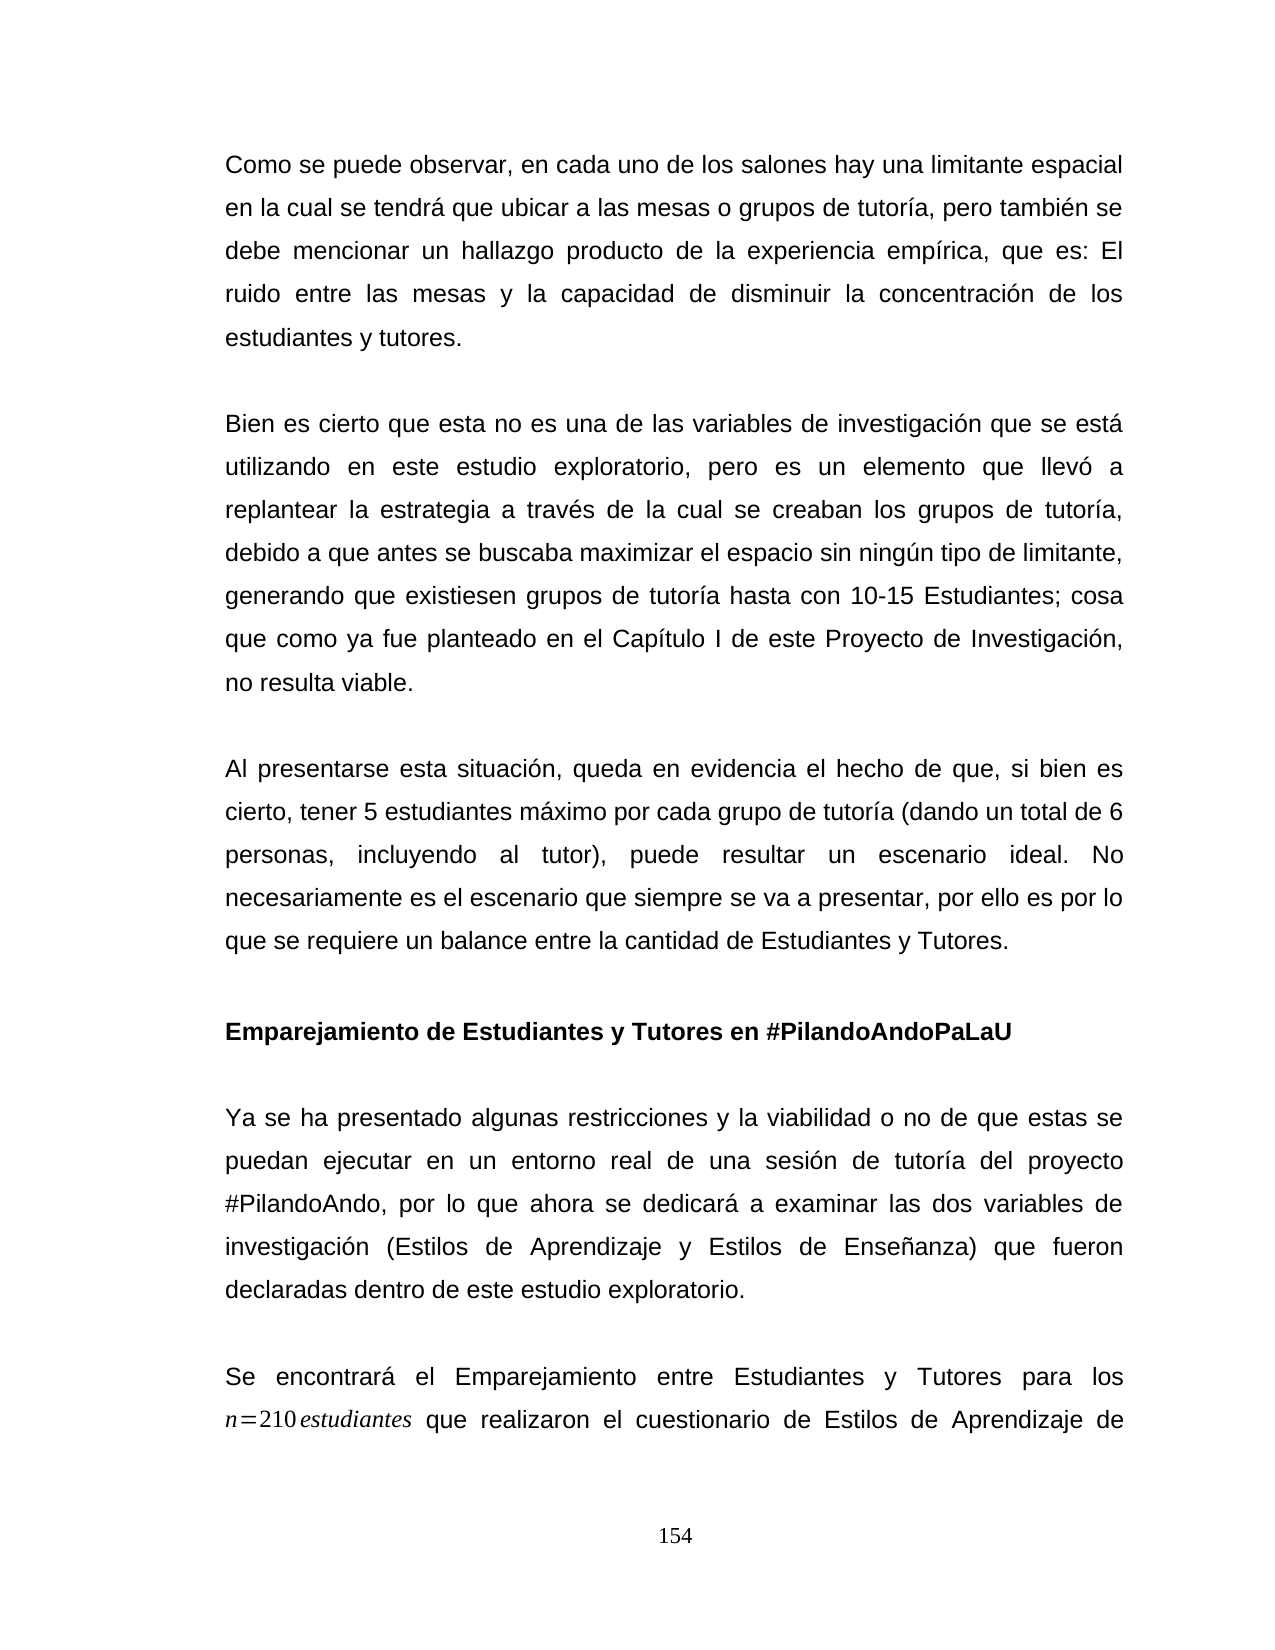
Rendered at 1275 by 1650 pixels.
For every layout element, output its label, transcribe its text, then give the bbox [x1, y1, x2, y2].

text Como se puede observar, en cada uno de los salones hay una limitante espacial en la cual se tendrá que ubicar a las mesas o grupos de tutoría, pero también se debe mencionar un hallazgo producto de la experiencia empírica, que es: El ruido entre las mesas y la capacidad de disminuir la concentración de los estudiantes y tutores. [225, 150, 1125, 351]
text Al presentarse esta situación, queda en evidencia el hecho de que, si bien es cierto, tener 5 estudiantes máximo por cada grupo de tutoría (dando un total de 6 personas, incluyendo al tutor), puede resultar un escenario ideal. No necesariamente es el escenario que siempre se va a presentar, por ello es por lo que se requiere un balance entre la cantidad de Estudiantes y Tutores. [225, 754, 1125, 955]
subtitle Emparejamiento de Estudiantes y Tutores en #PilandoAndoPaLaU [225, 1017, 1125, 1045]
text Bien es cierto que esta no es una de las variables de investigación que se está utilizando en este estudio exploratorio, pero es un elemento que llevó a replantear la estrategia a través de la cual se creaban los grupos de tutoría, debido a que antes se buscaba maximizar el espacio sin ningún tipo de limitante, generando que existiesen grupos de tutoría hasta con 10-15 Estudiantes; cosa que como ya fue planteado en el Capítulo I de este Proyecto de Investigación, no resulta viable. [225, 409, 1125, 696]
text Ya se ha presentado algunas restricciones y la viabilidad o no de que estas se puedan ejecutar en un entorno real de una sesión de tutoría del proyecto #PilandoAndo, por lo que ahora se dedicará a examinar las dos variables de investigación (Estilos de Aprendizaje y Estilos de Enseñanza) que fueron declaradas dentro de este estudio exploratorio. [225, 1103, 1125, 1304]
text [225, 1362, 1125, 1434]
